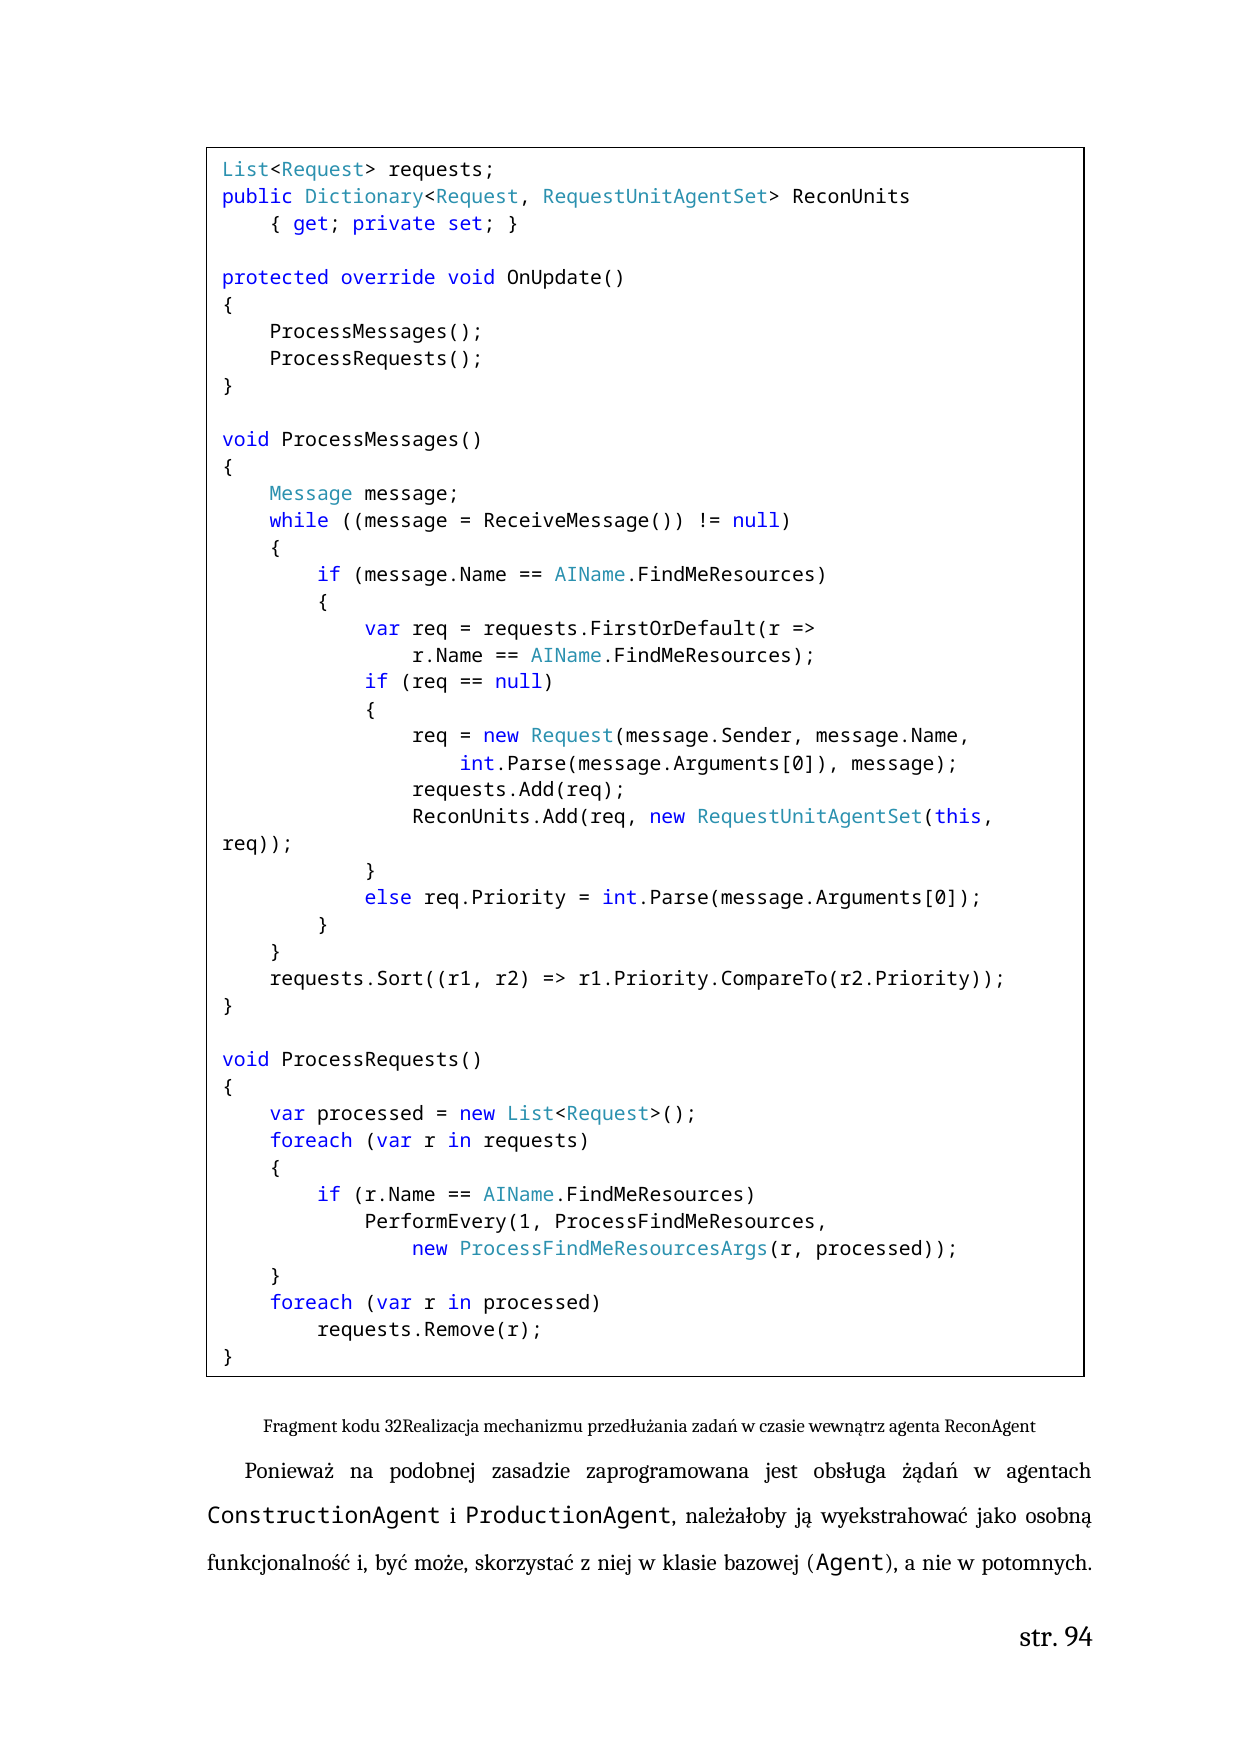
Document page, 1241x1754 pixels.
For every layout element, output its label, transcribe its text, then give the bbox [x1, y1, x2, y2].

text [207, 1457, 1092, 1578]
text Fragment kodu 32Realizacja mechanizmu przedłużania zadań w czasie wewnątrz agenta ReconAgent [207, 1415, 1092, 1437]
